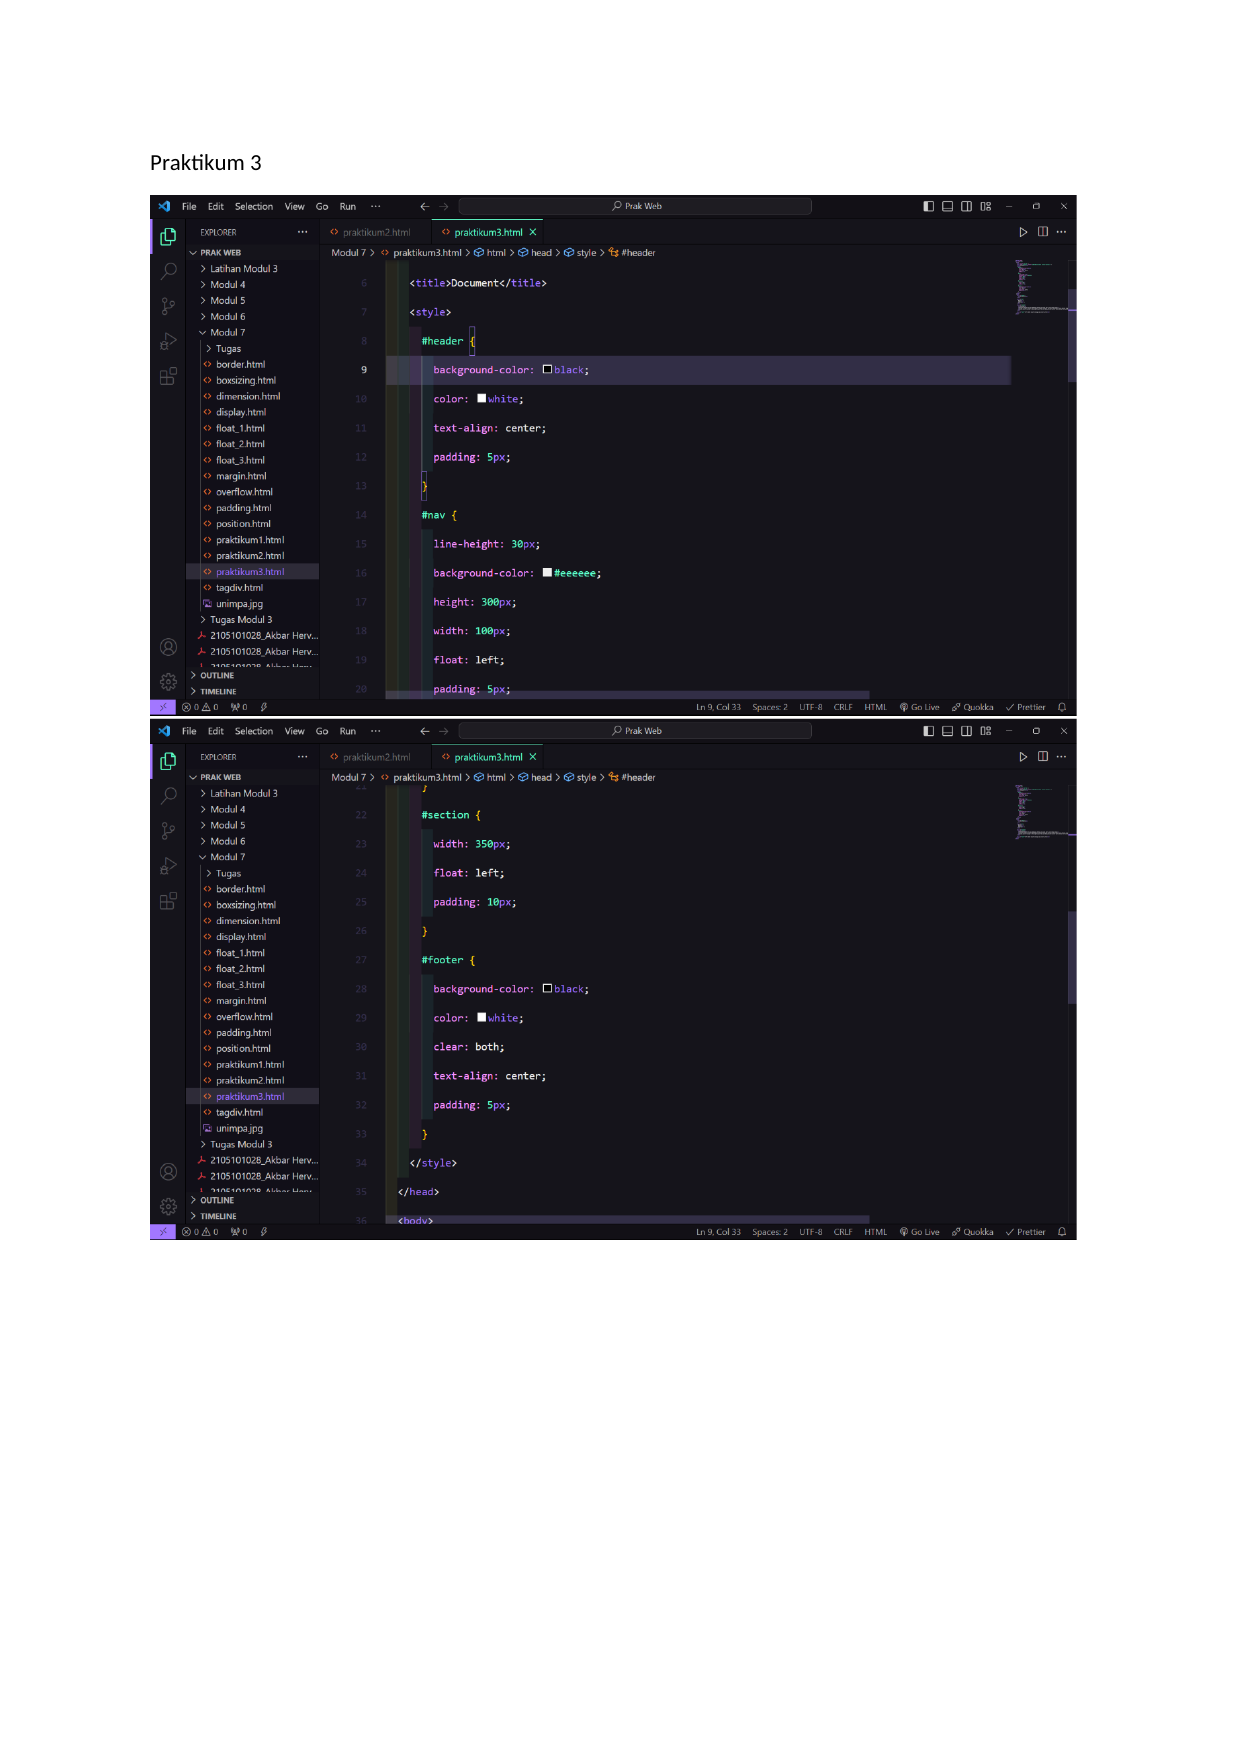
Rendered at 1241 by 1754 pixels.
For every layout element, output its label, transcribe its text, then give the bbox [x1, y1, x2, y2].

text Praktikum 3 [150, 148, 1105, 176]
picture [150, 195, 1077, 1240]
